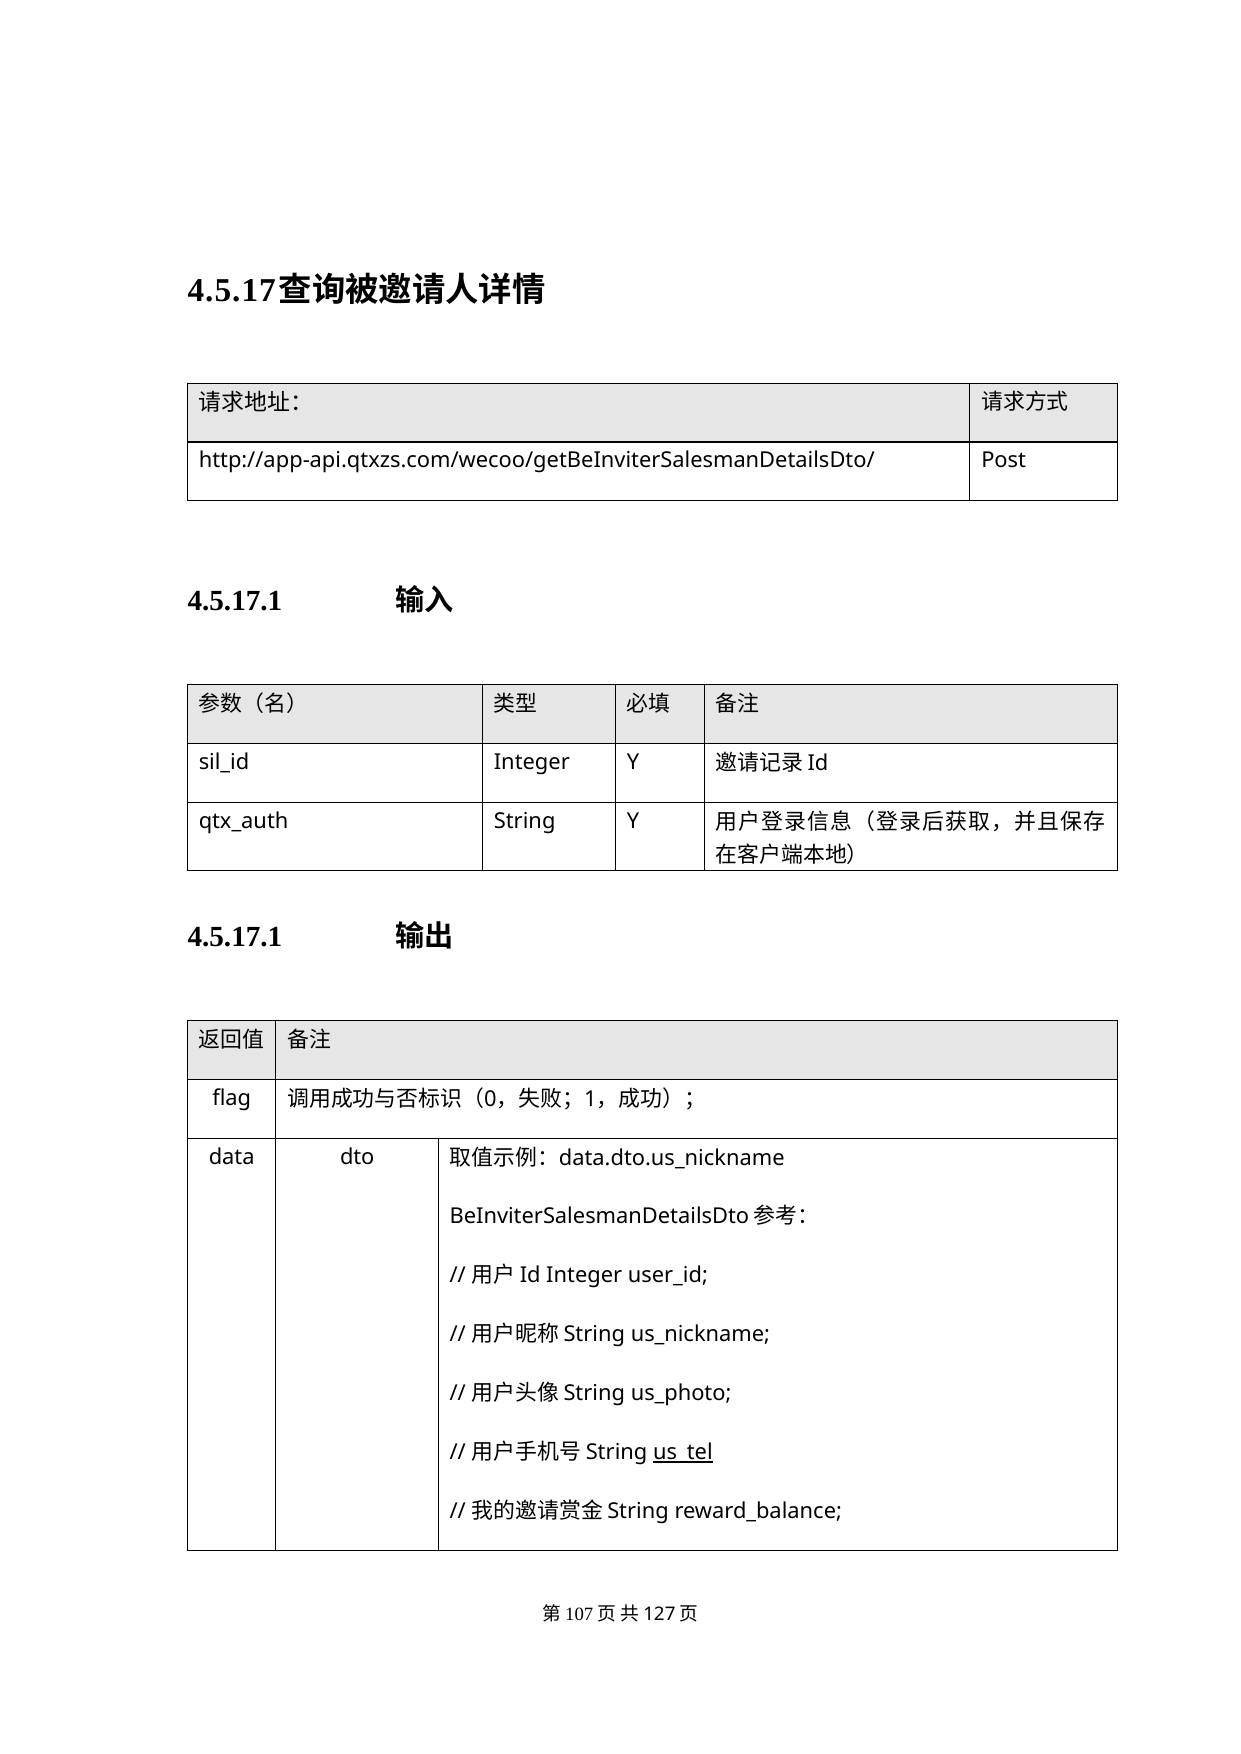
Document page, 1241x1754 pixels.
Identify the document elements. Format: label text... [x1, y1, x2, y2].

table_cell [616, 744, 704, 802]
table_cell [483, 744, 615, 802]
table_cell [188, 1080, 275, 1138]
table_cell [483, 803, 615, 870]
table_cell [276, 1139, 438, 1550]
subtitle 查询被邀请人详情 [187, 254, 1053, 321]
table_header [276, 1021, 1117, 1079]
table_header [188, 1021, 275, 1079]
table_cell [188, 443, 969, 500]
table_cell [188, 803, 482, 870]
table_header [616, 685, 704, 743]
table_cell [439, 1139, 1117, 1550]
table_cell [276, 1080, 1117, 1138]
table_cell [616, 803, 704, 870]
subtitle 输入 [187, 564, 1053, 631]
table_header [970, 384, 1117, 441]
subtitle 输出 [187, 900, 1053, 967]
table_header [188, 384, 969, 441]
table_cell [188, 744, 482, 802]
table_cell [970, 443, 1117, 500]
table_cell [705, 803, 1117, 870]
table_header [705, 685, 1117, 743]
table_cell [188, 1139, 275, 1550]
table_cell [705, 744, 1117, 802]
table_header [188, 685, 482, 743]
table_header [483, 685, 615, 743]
